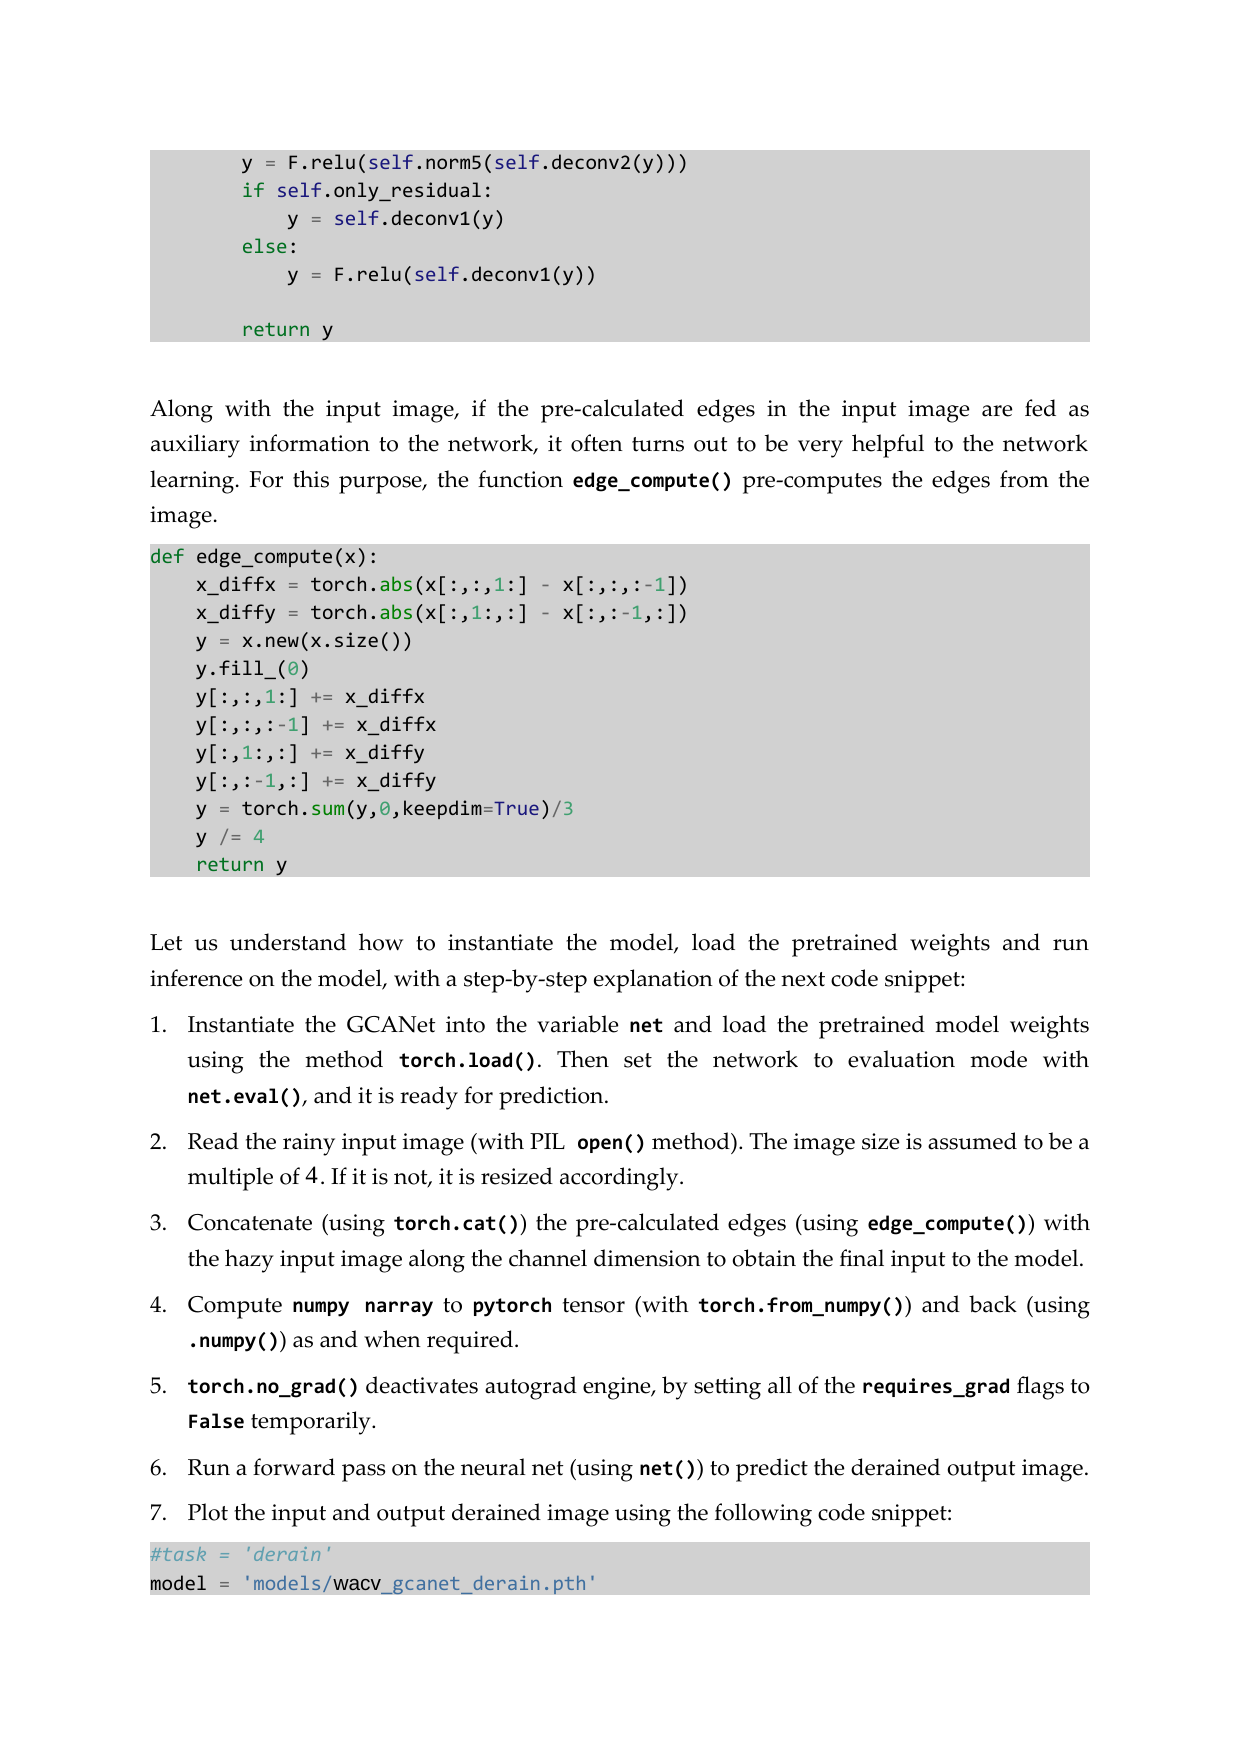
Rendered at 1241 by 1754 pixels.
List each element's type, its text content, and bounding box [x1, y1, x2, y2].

list torch.no_grad() deactivates autograd engine, by setting all of the requires_grad flags to False temporarily. [150, 1369, 1090, 1436]
text def edge_compute(x): x_diffx = torch.abs(x[:,:,1:] - x[:,:,:-1]) x_diffy = torch.abs(x[:,1:,:] - x[:,:-1,:]) y = x.new(x.size()) y.fill_(0) y[:,:,1:] += x_diffx y[:,:,:-1] += x_diffx y[:,1:,:] += x_diffy y[:,:-1,:] += x_diffy y = torch.sum(y,0,keepdim=True)/3 y /= 4 return y [150, 544, 1090, 877]
text Let us understand how to instantiate the model, load the pretrained weights and run inference on the model, with a step-by-step explanation of the next code snippet: [150, 926, 1090, 993]
list Concatenate (using torch.cat()) the pre-calculated edges (using edge_compute()) with the hazy input image along the channel dimension to obtain the final input to the model. [150, 1206, 1090, 1273]
list Read the rainy input image (with PIL open() method). The image size is assumed to be a multiple of . If it is not, it is resized accordingly. [150, 1125, 1090, 1191]
list Compute numpy narray to pytorch tensor (with torch.from_numpy()) and back (using .numpy()) as and when required. [150, 1288, 1090, 1354]
list Plot the input and output derained image using the following code snippet: [150, 1496, 1090, 1527]
text Along with the input image, if the pre-calculated edges in the input image are fed as auxiliary information to the network, it often turns out to be very helpful to the network learning. For this purpose, the function edge_compute() pre-computes the edges from the image. [150, 392, 1090, 529]
list Instantiate the GCANet into the variable net and load the pretrained model weights using the method torch.load(). Then set the network to evaluation mode with net.eval(), and it is ready for prediction. [150, 1008, 1090, 1110]
list Run a forward pass on the neural net (using net()) to predict the derained output image. [150, 1451, 1090, 1481]
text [150, 150, 1090, 342]
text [150, 1542, 1090, 1595]
